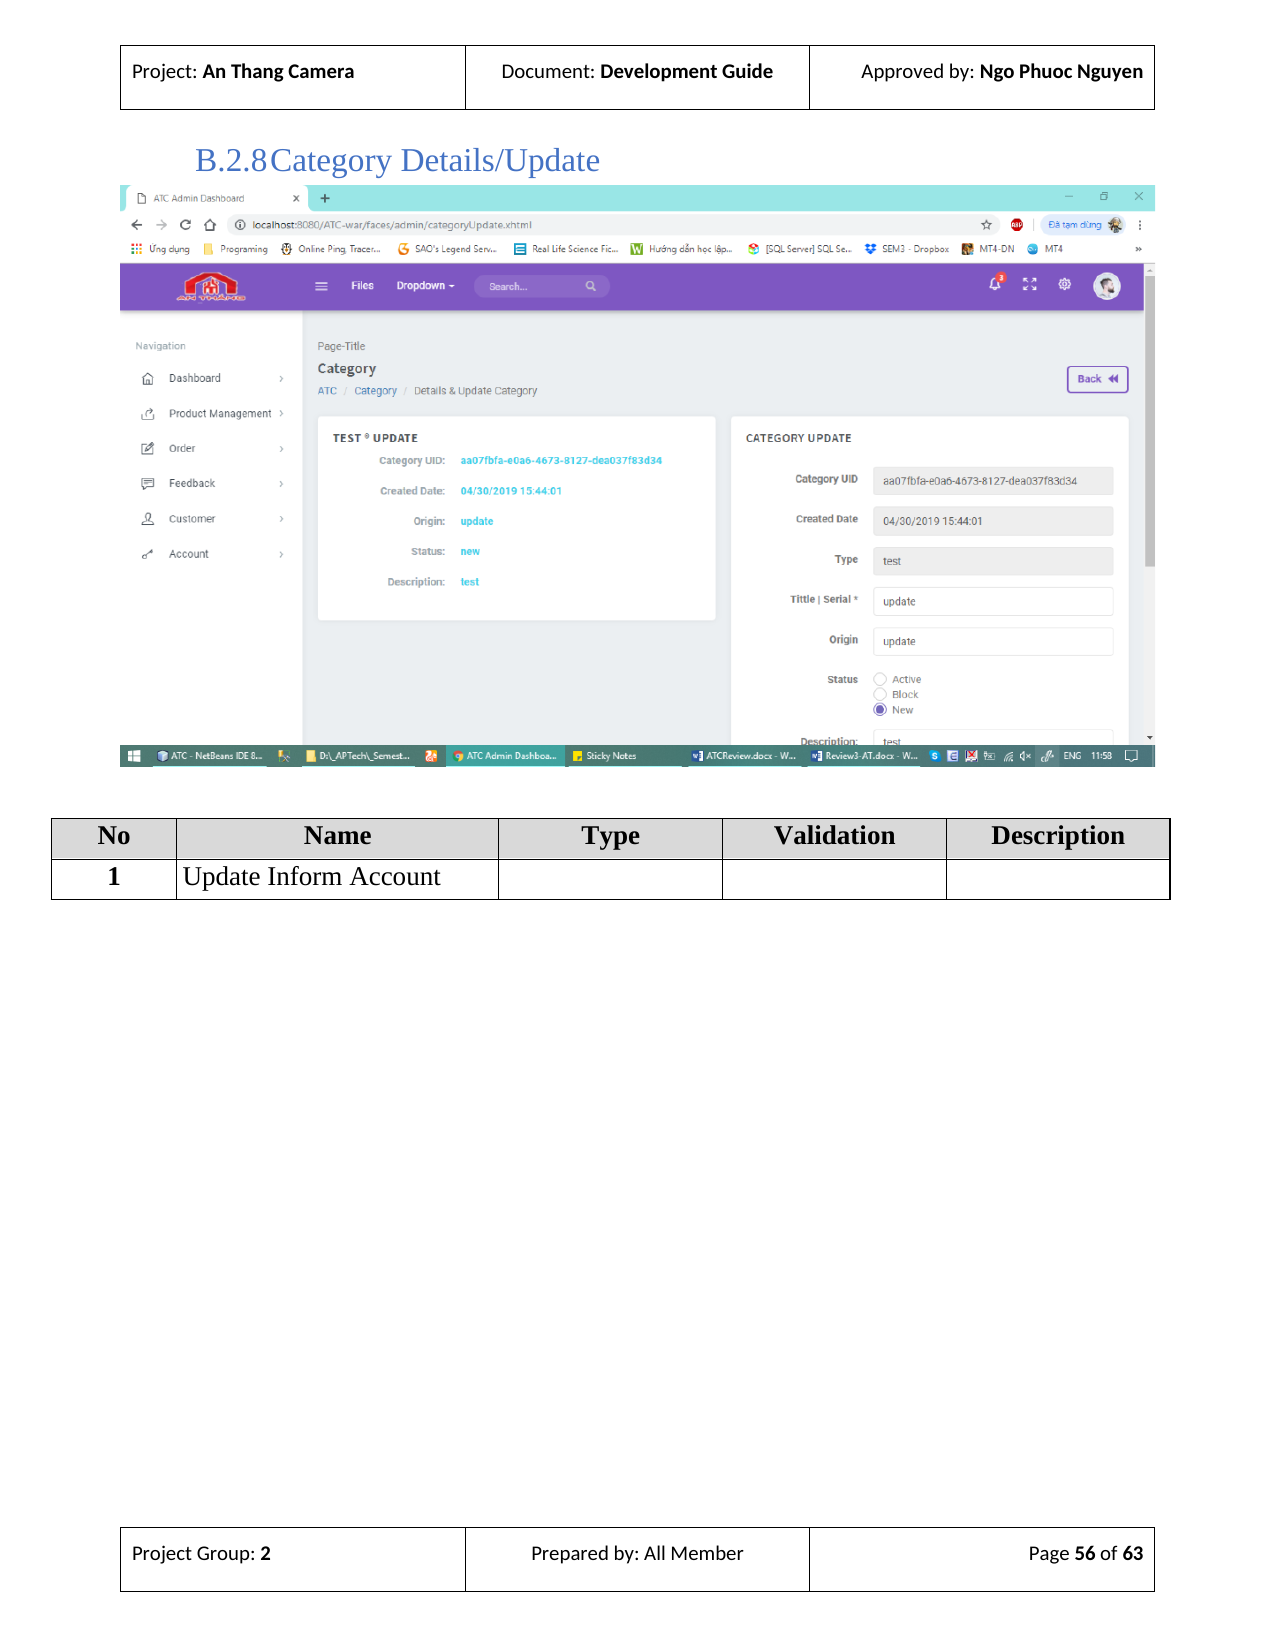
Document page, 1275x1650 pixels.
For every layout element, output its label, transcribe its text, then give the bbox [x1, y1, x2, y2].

table_cell [723, 860, 946, 899]
table_cell Update Inform Account [177, 860, 498, 899]
table_header Validation [723, 819, 946, 858]
table_cell [499, 860, 722, 899]
table_header Description [947, 819, 1169, 858]
list Category Details/Update [195, 141, 1155, 179]
table_header Name [177, 819, 498, 858]
table_cell 1 [52, 860, 176, 899]
table_header No [52, 819, 176, 858]
table_cell [947, 860, 1169, 899]
picture [120, 185, 1155, 767]
table_header Type [499, 819, 722, 858]
